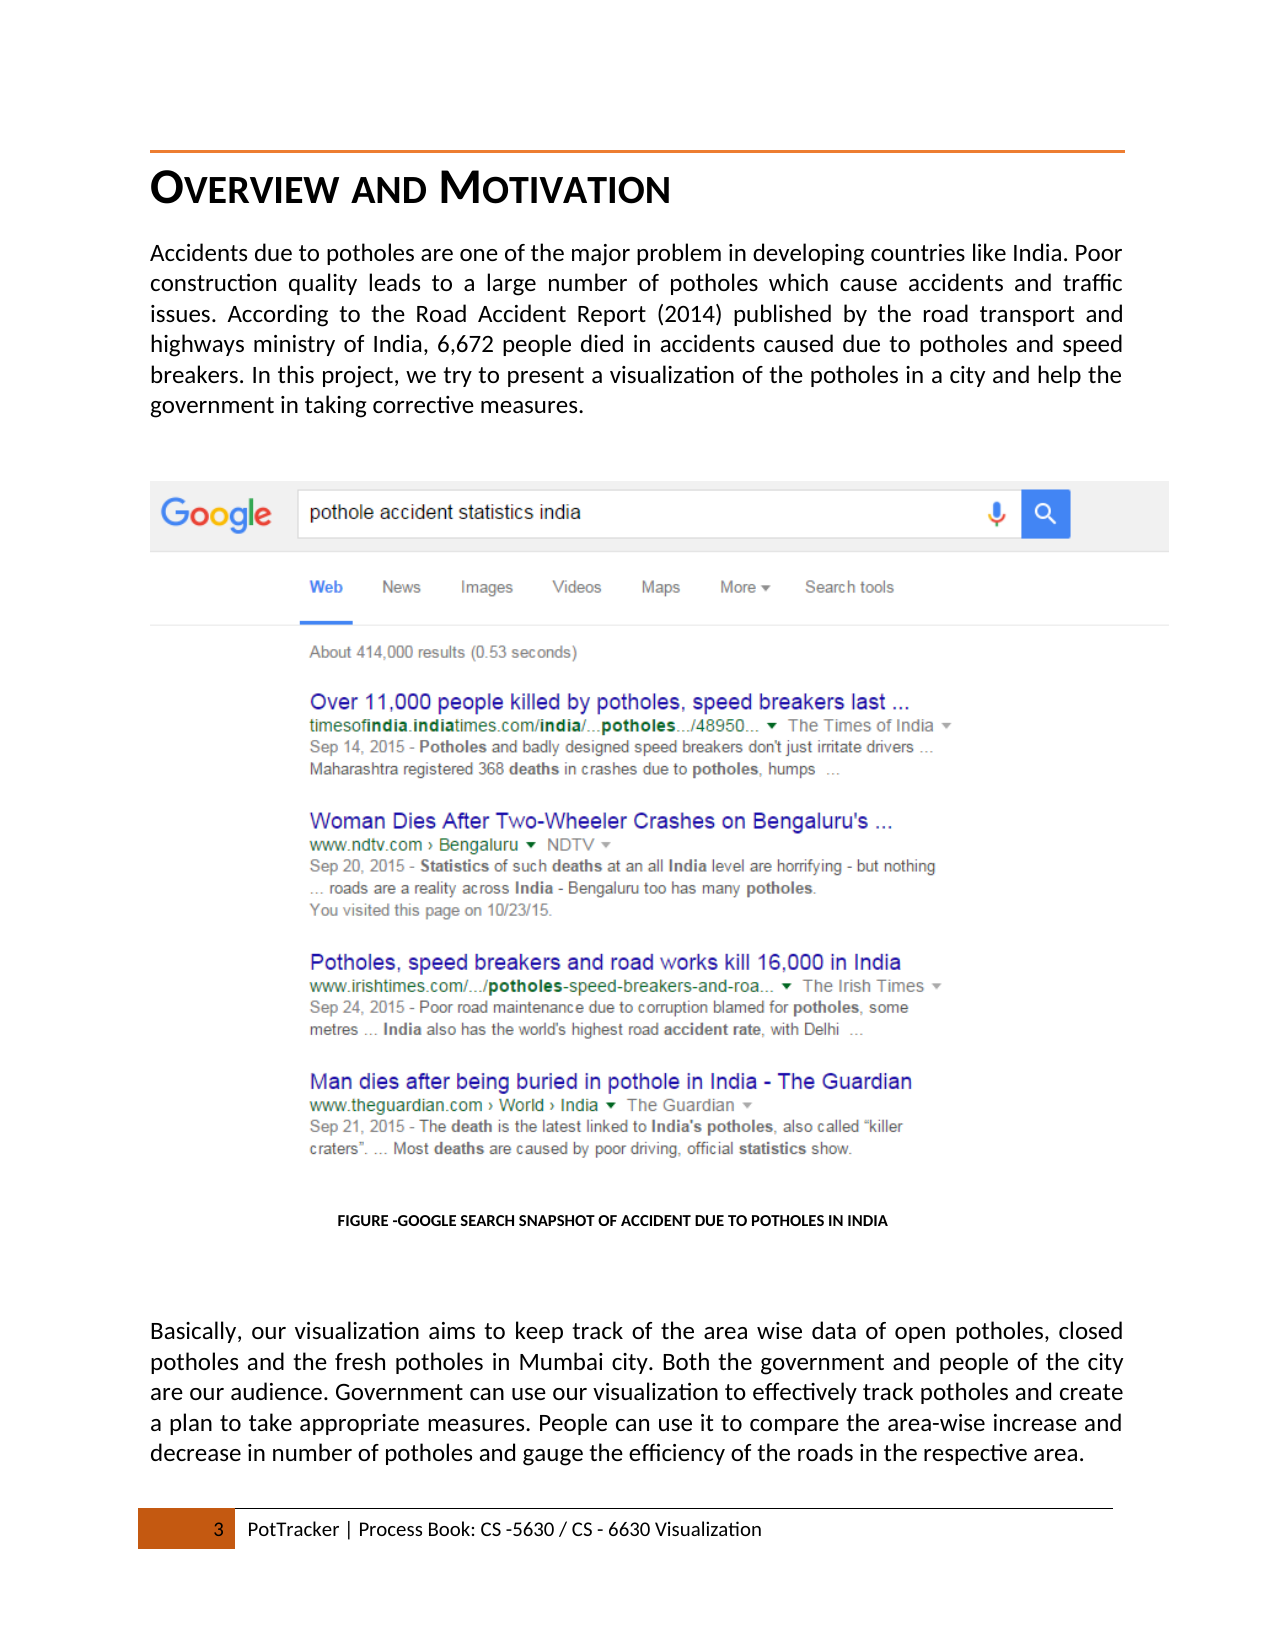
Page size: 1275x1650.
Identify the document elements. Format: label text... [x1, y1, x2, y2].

text Figure -Google search snapshot of accident due to potholes in India [150, 1210, 1125, 1231]
title Overview and Motivation [150, 153, 1125, 216]
picture [150, 481, 1169, 1180]
text Accidents due to potholes are one of the major problem in developing countries like India. Poor construction quality leads to a large number of potholes which cause accidents and traffic issues. According to the Road Accident Report (2014) published by the road transport and highways ministry of India, 6,672 people died in accidents caused due to potholes and speed breakers. In this project, we try to present a visualization of the potholes in a city and help the government in taking corrective measures. [150, 237, 1125, 420]
text Basically, our visualization aims to keep track of the area wise data of open potholes, closed potholes and the fresh potholes in Mumbai city. Both the government and people of the city are our audience. Government can use our visualization to effectively track potholes and create a plan to take appropriate measures. People can use it to compare the area-wise increase and decrease in number of potholes and gauge the efficiency of the roads in the respective area. [150, 1315, 1125, 1468]
